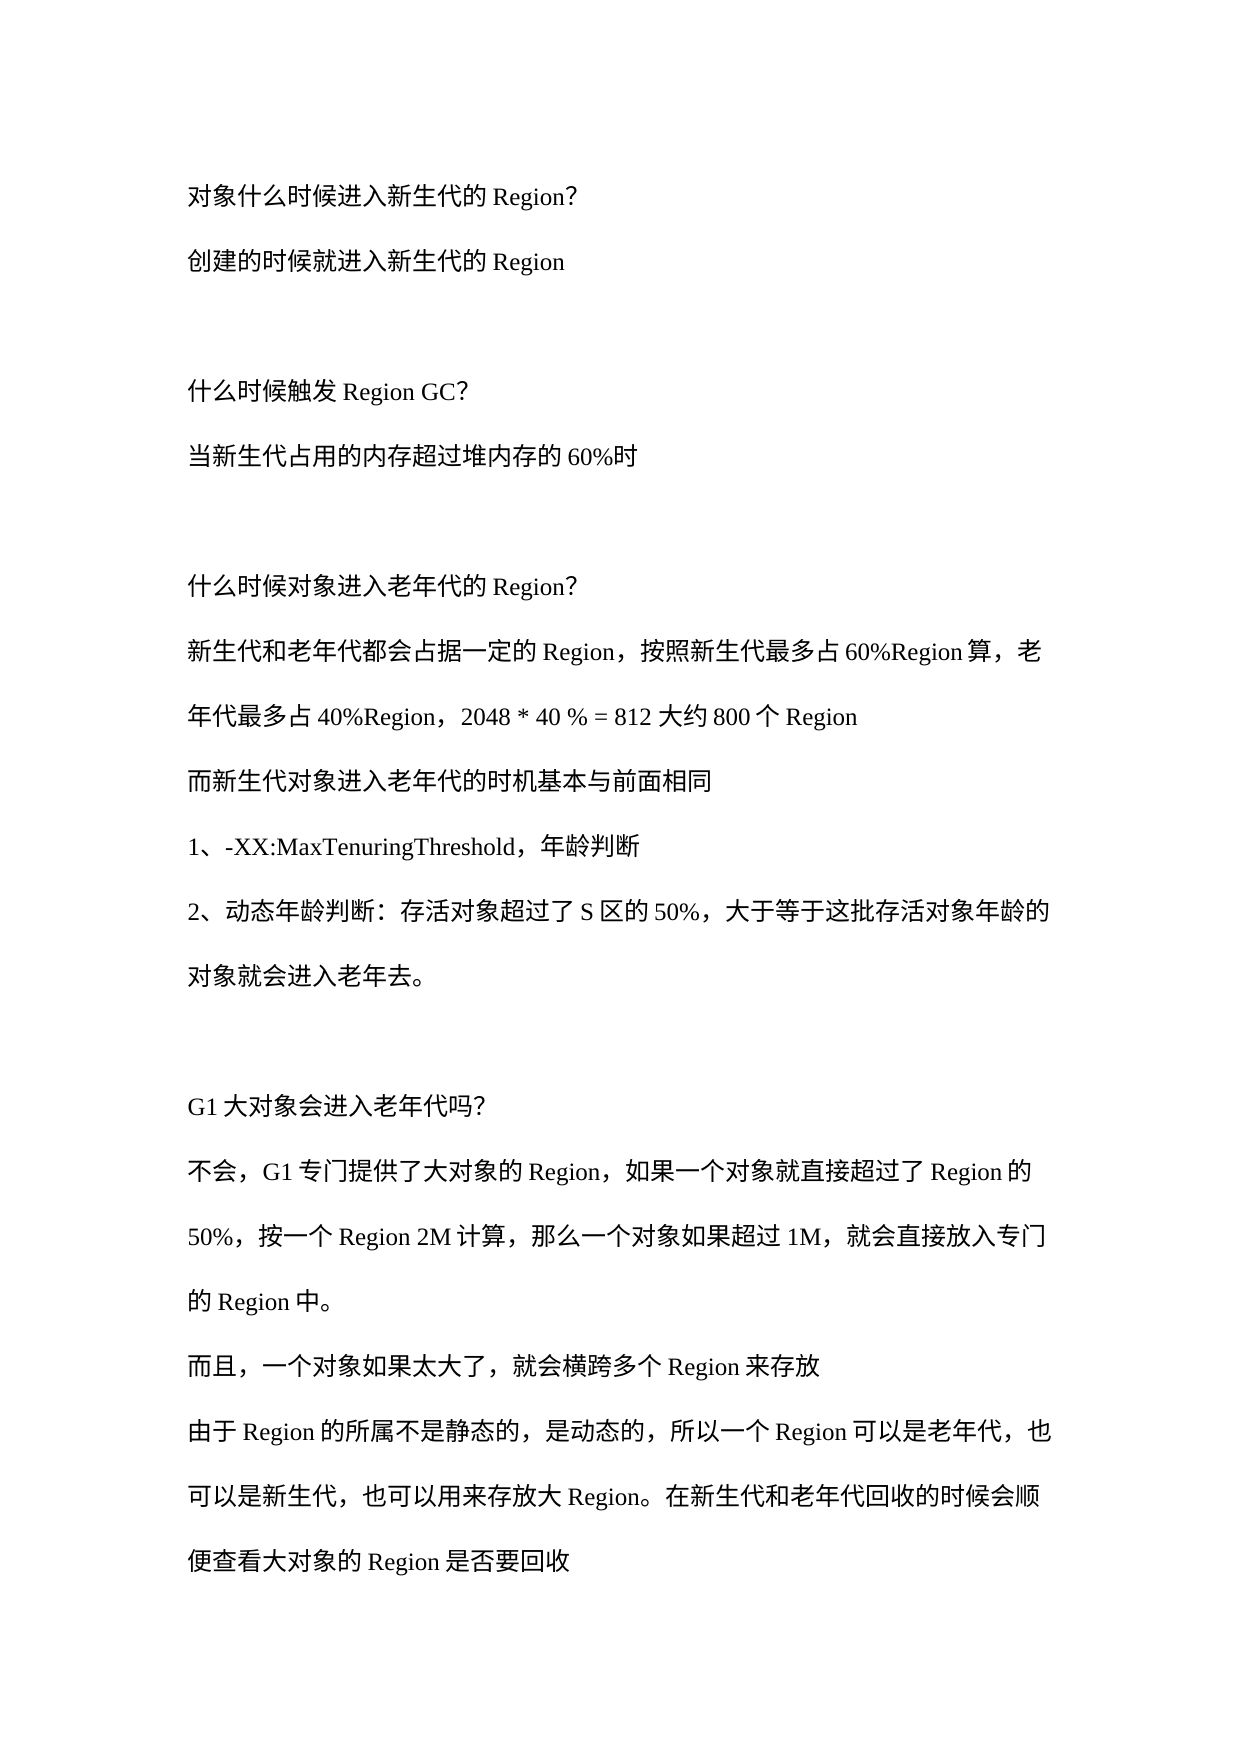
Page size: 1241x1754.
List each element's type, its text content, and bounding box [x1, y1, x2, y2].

text 2、动态年龄判断：存活对象超过了S区的50%，大于等于这批存活对象年龄的对象就会进入老年去。 [187, 877, 1053, 1007]
text 1、-XX:MaxTenuringThreshold，年龄判断 [187, 812, 1053, 877]
text 由于Region的所属不是静态的，是动态的，所以一个Region可以是老年代，也可以是新生代，也可以用来存放大Region。在新生代和老年代回收的时候会顺便查看大对象的Region是否要回收 [187, 1397, 1053, 1592]
text 而新生代对象进入老年代的时机基本与前面相同 [187, 747, 1053, 812]
text 新生代和老年代都会占据一定的Region，按照新生代最多占60%Region算，老年代最多占40%Region，2048 * 40 % = 812 大约800个Region [187, 617, 1053, 747]
text 当新生代占用的内存超过堆内存的60%时 [187, 422, 1053, 487]
text 什么时候对象进入老年代的Region？ [187, 552, 1053, 617]
text 创建的时候就进入新生代的Region [187, 227, 1053, 292]
text 不会，G1专门提供了大对象的Region，如果一个对象就直接超过了Region的50%，按一个Region 2M计算，那么一个对象如果超过1M，就会直接放入专门的Region中。 [187, 1137, 1053, 1332]
text 而且，一个对象如果太大了，就会横跨多个Region来存放 [187, 1332, 1053, 1397]
text 对象什么时候进入新生代的Region？ [187, 162, 1053, 227]
text G1大对象会进入老年代吗？ [187, 1072, 1053, 1137]
text 什么时候触发Region GC？ [187, 357, 1053, 422]
